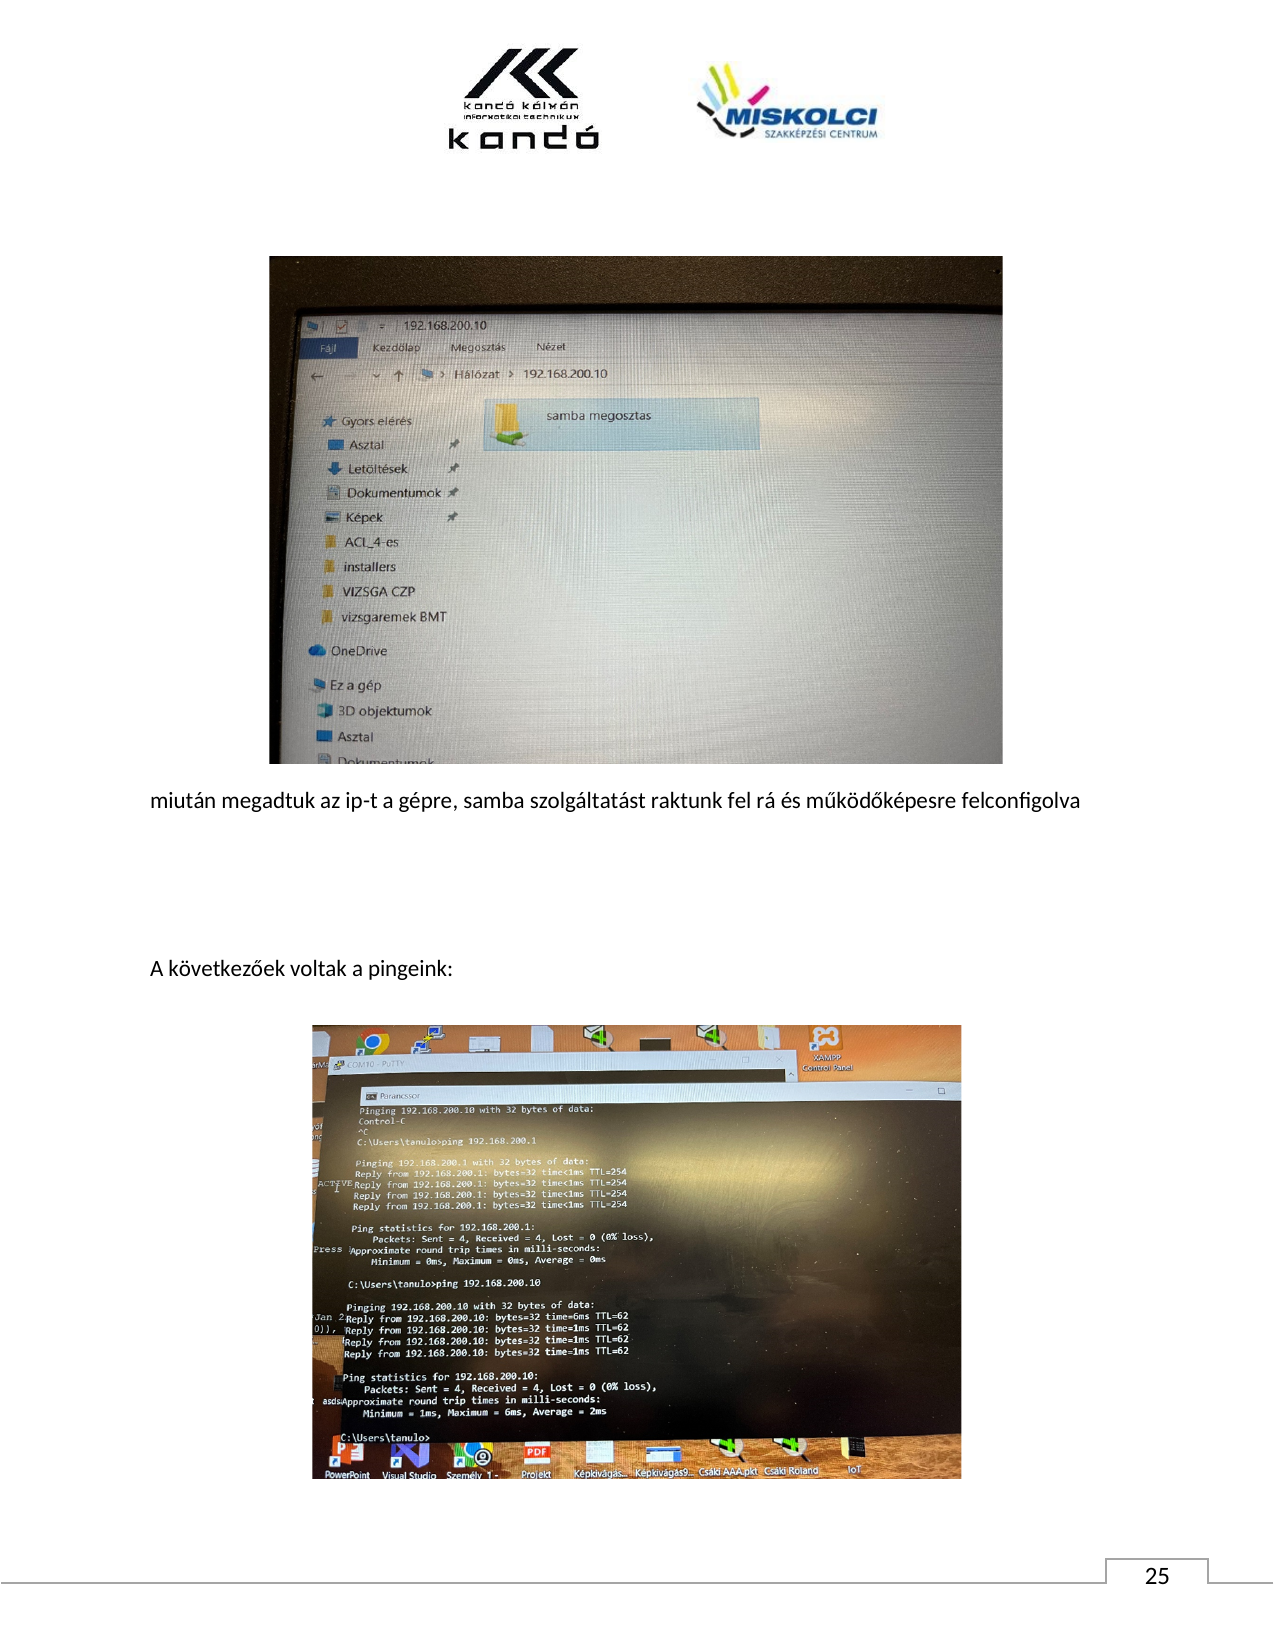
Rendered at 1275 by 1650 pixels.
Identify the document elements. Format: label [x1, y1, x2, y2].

picture [311, 1025, 962, 1478]
picture [268, 256, 1002, 763]
